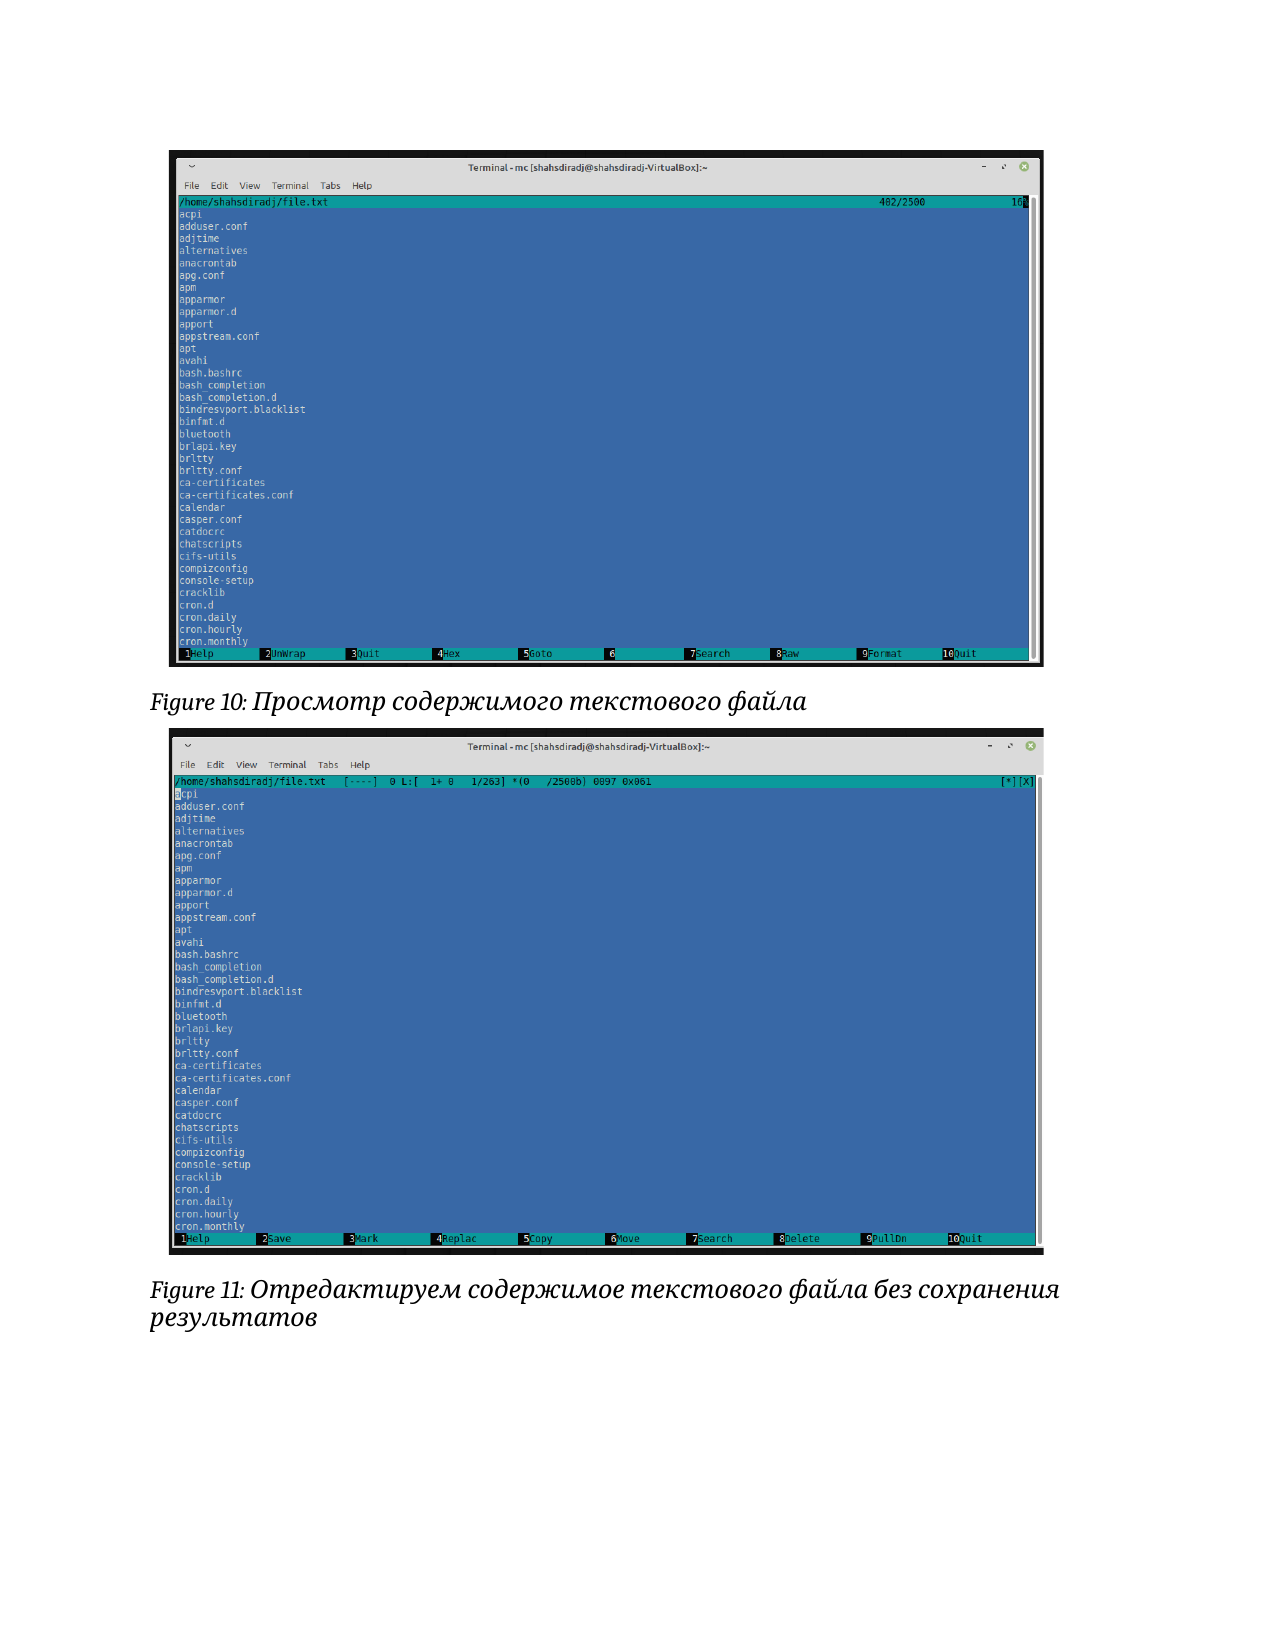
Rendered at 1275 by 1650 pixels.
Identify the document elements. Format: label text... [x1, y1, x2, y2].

picture [168, 728, 1044, 1255]
text Figure 10: Просмотр содержимого текстового файла [150, 687, 1125, 716]
text Figure 11: Отредактируем содержимое текстового файла без сохранения результатов [150, 1276, 1125, 1333]
picture [168, 150, 1044, 667]
